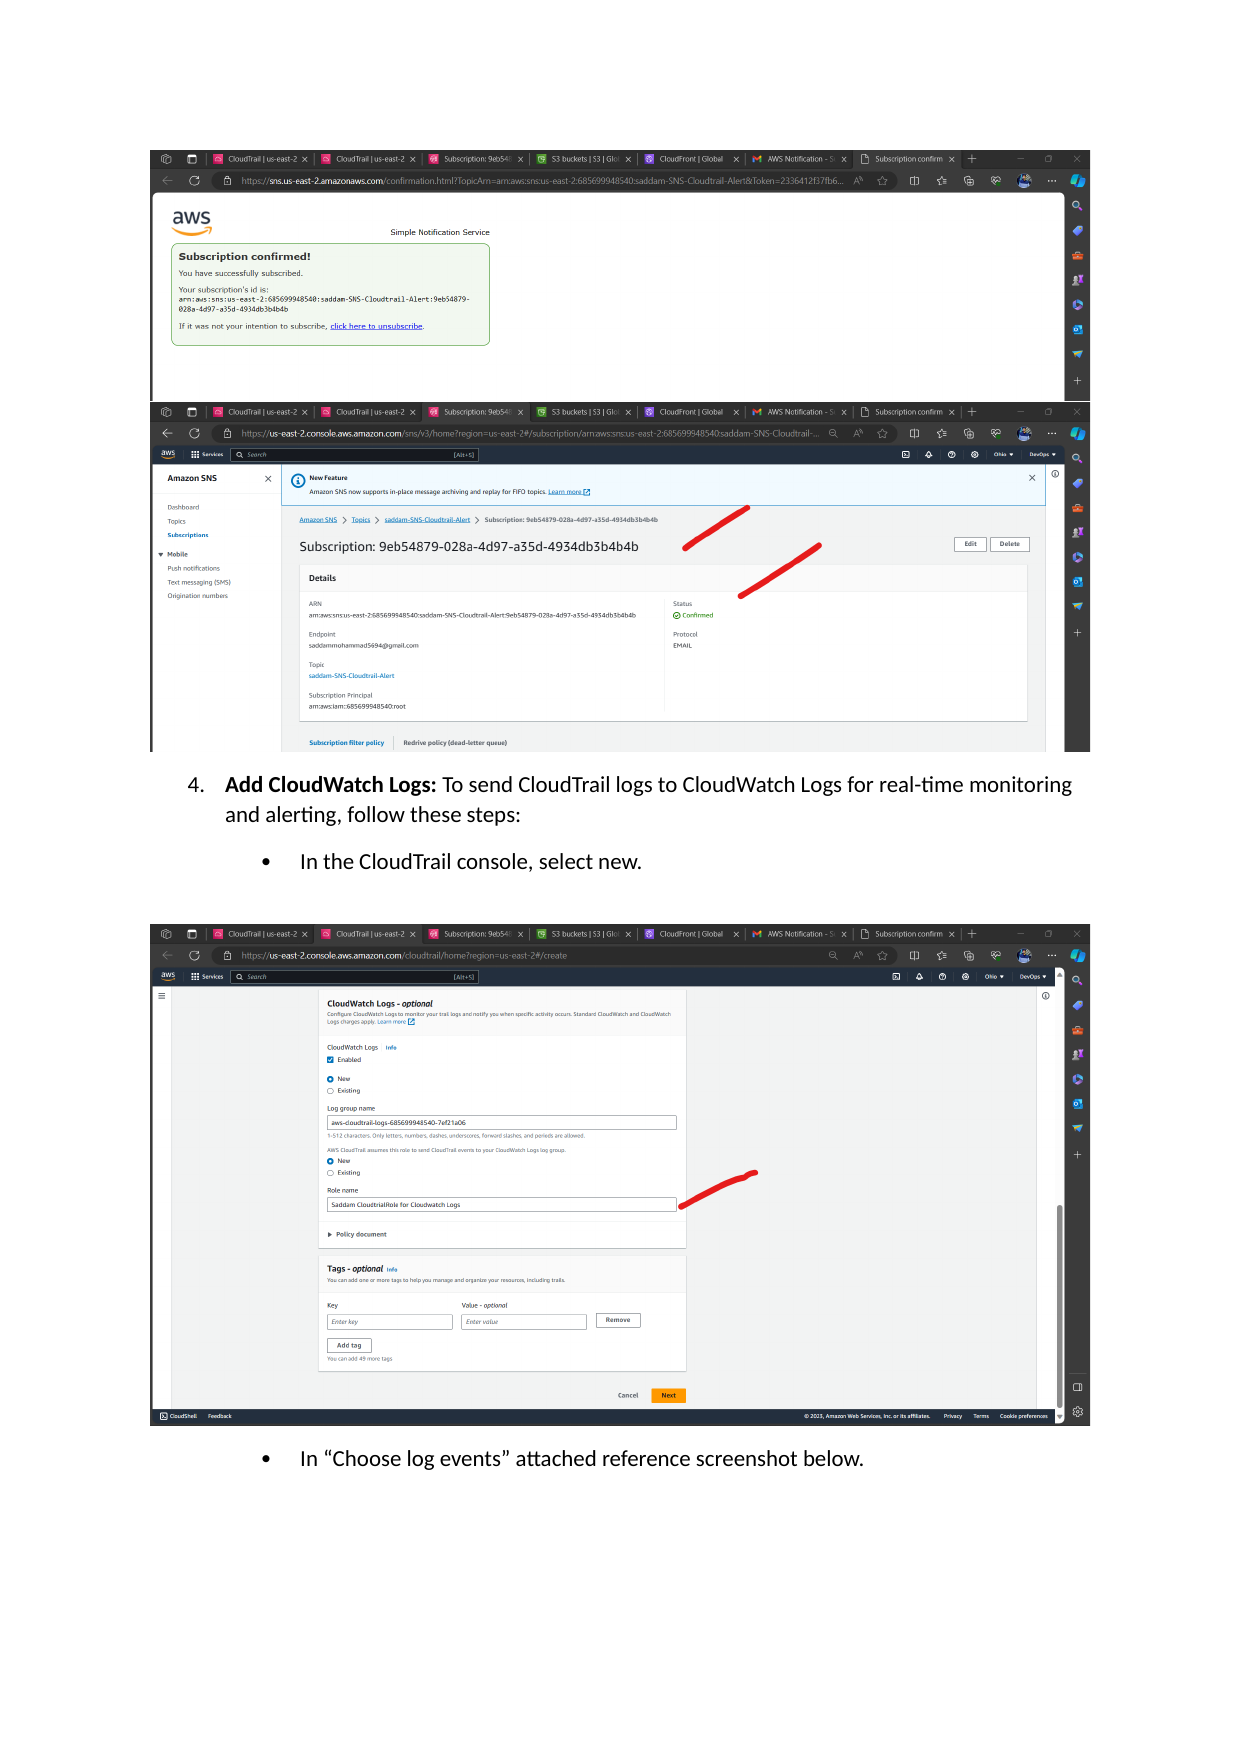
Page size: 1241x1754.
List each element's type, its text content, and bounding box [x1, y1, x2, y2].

picture [150, 150, 1091, 401]
list In the CloudTrail console, select new. [262, 847, 1090, 876]
list Add CloudWatch Logs: To send CloudTrail logs to CloudWatch Logs for real-time monitoring and alerting, follow these steps: [187, 770, 1090, 829]
list In “Choose log events” attached reference screenshot below. [262, 1444, 1090, 1472]
picture [150, 402, 1091, 752]
picture [150, 924, 1091, 1426]
